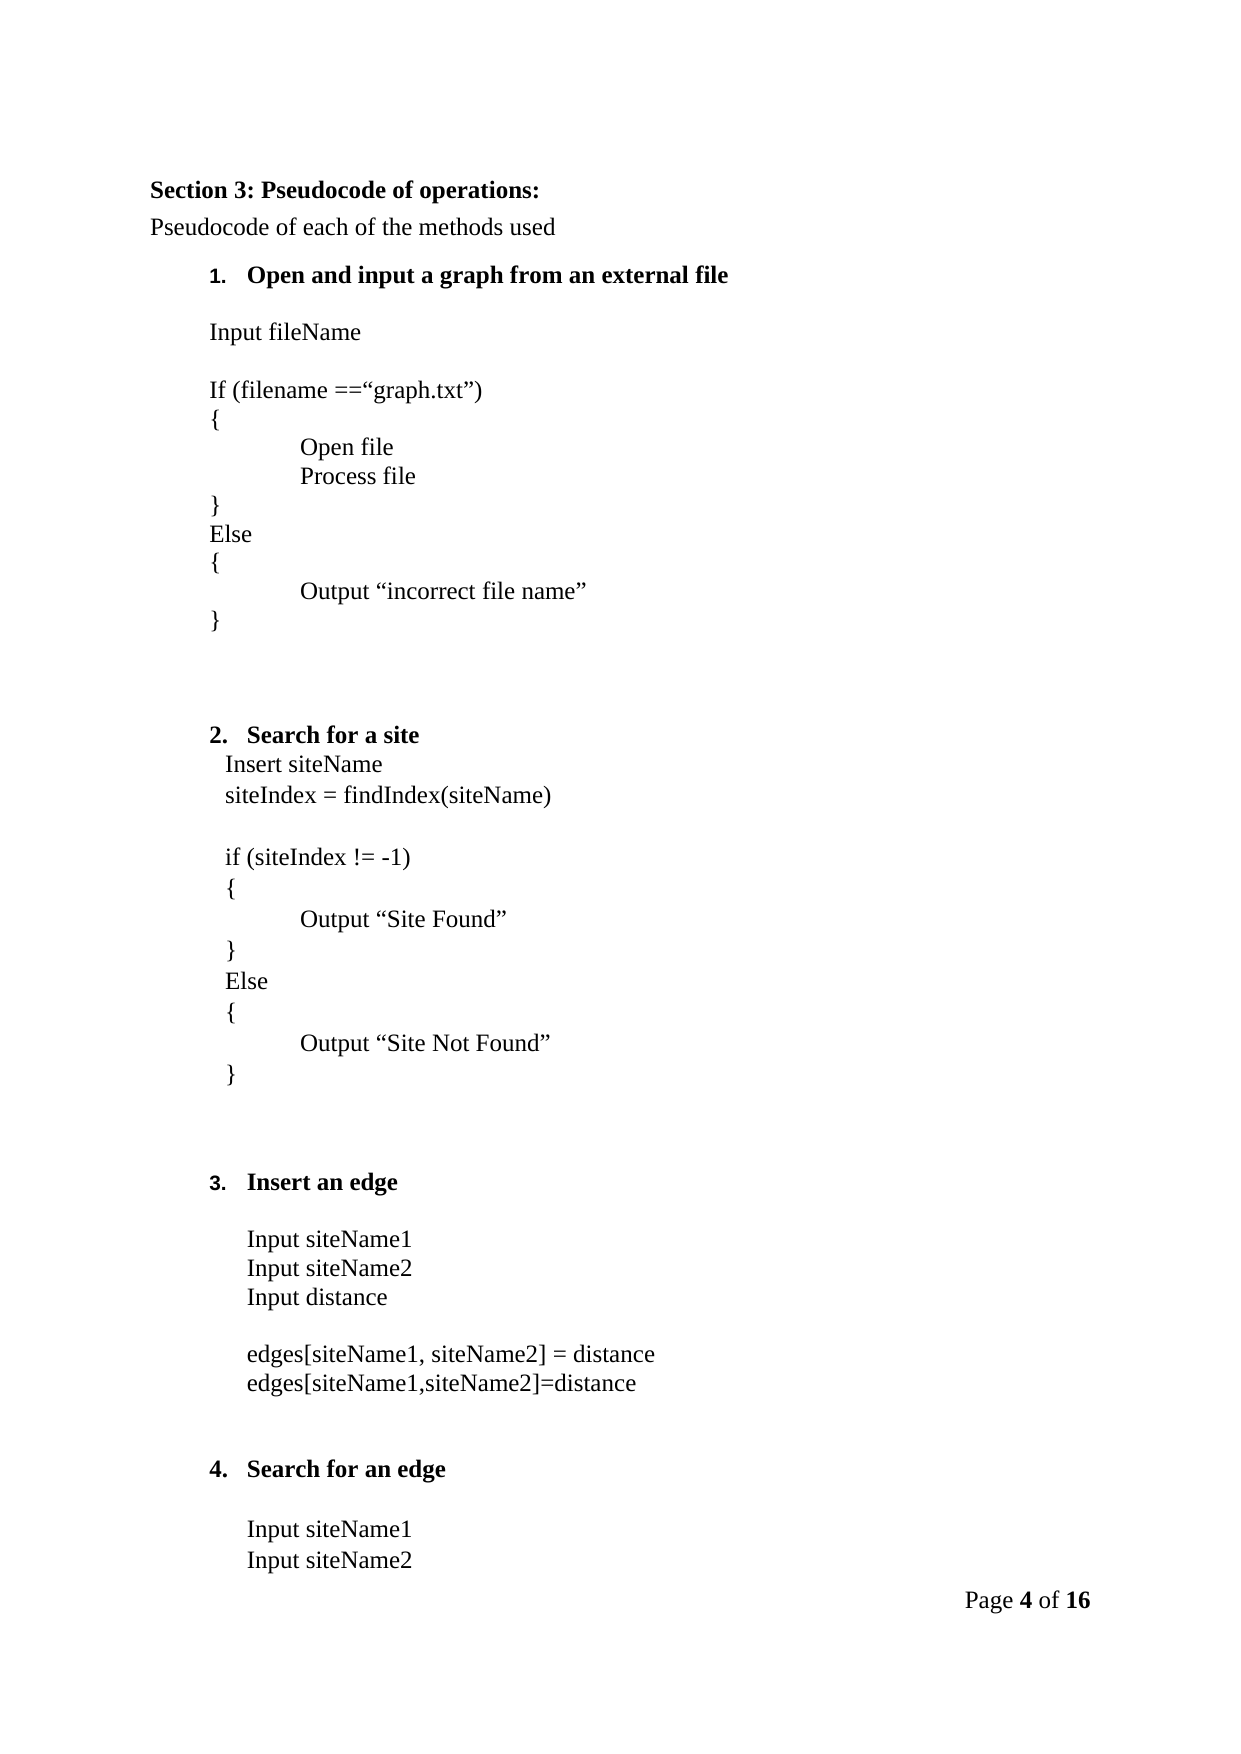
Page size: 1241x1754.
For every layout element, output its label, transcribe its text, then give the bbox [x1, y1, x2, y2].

list Search for a site [209, 720, 1090, 749]
text Open file [209, 432, 1090, 461]
text Pseudocode of each of the methods used [150, 212, 1090, 241]
text edges[siteName1,siteName2]=distance [172, 1368, 1090, 1397]
text Input siteName2 [247, 1253, 1090, 1282]
text Input distance [247, 1282, 1090, 1310]
text edges[siteName1, siteName2] = distance [247, 1339, 1090, 1368]
text { [209, 547, 1090, 576]
list Input siteName2 [225, 1545, 1090, 1574]
list if (siteIndex != -1) [225, 842, 1090, 871]
text Output “incorrect file name” [209, 576, 1090, 605]
list Input siteName1 [225, 1514, 1090, 1543]
text } [209, 490, 1090, 519]
text { [209, 404, 1090, 432]
list } [225, 935, 1090, 964]
list Output “Site Found” [225, 904, 1090, 933]
list { [225, 873, 1090, 902]
text } [209, 605, 1090, 634]
list Insert siteName [225, 749, 1090, 777]
text Process file [209, 461, 1090, 490]
list Else [225, 966, 1090, 995]
list Output “Site Not Found” [225, 1028, 1090, 1057]
text Else [209, 519, 1090, 547]
list Search for an edge [209, 1454, 1090, 1483]
text If (filename ==“graph.txt”) [209, 375, 1090, 404]
subtitle Section 3: Pseudocode of operations: [150, 175, 1090, 204]
text Input siteName1 [247, 1224, 1090, 1253]
list Open and input a graph from an external file [209, 260, 1090, 289]
list siteIndex = findIndex(siteName) [225, 780, 1090, 808]
list } [225, 1059, 1090, 1088]
text Input fileName [209, 317, 1090, 346]
list Insert an edge [209, 1167, 1090, 1195]
list { [225, 997, 1090, 1026]
